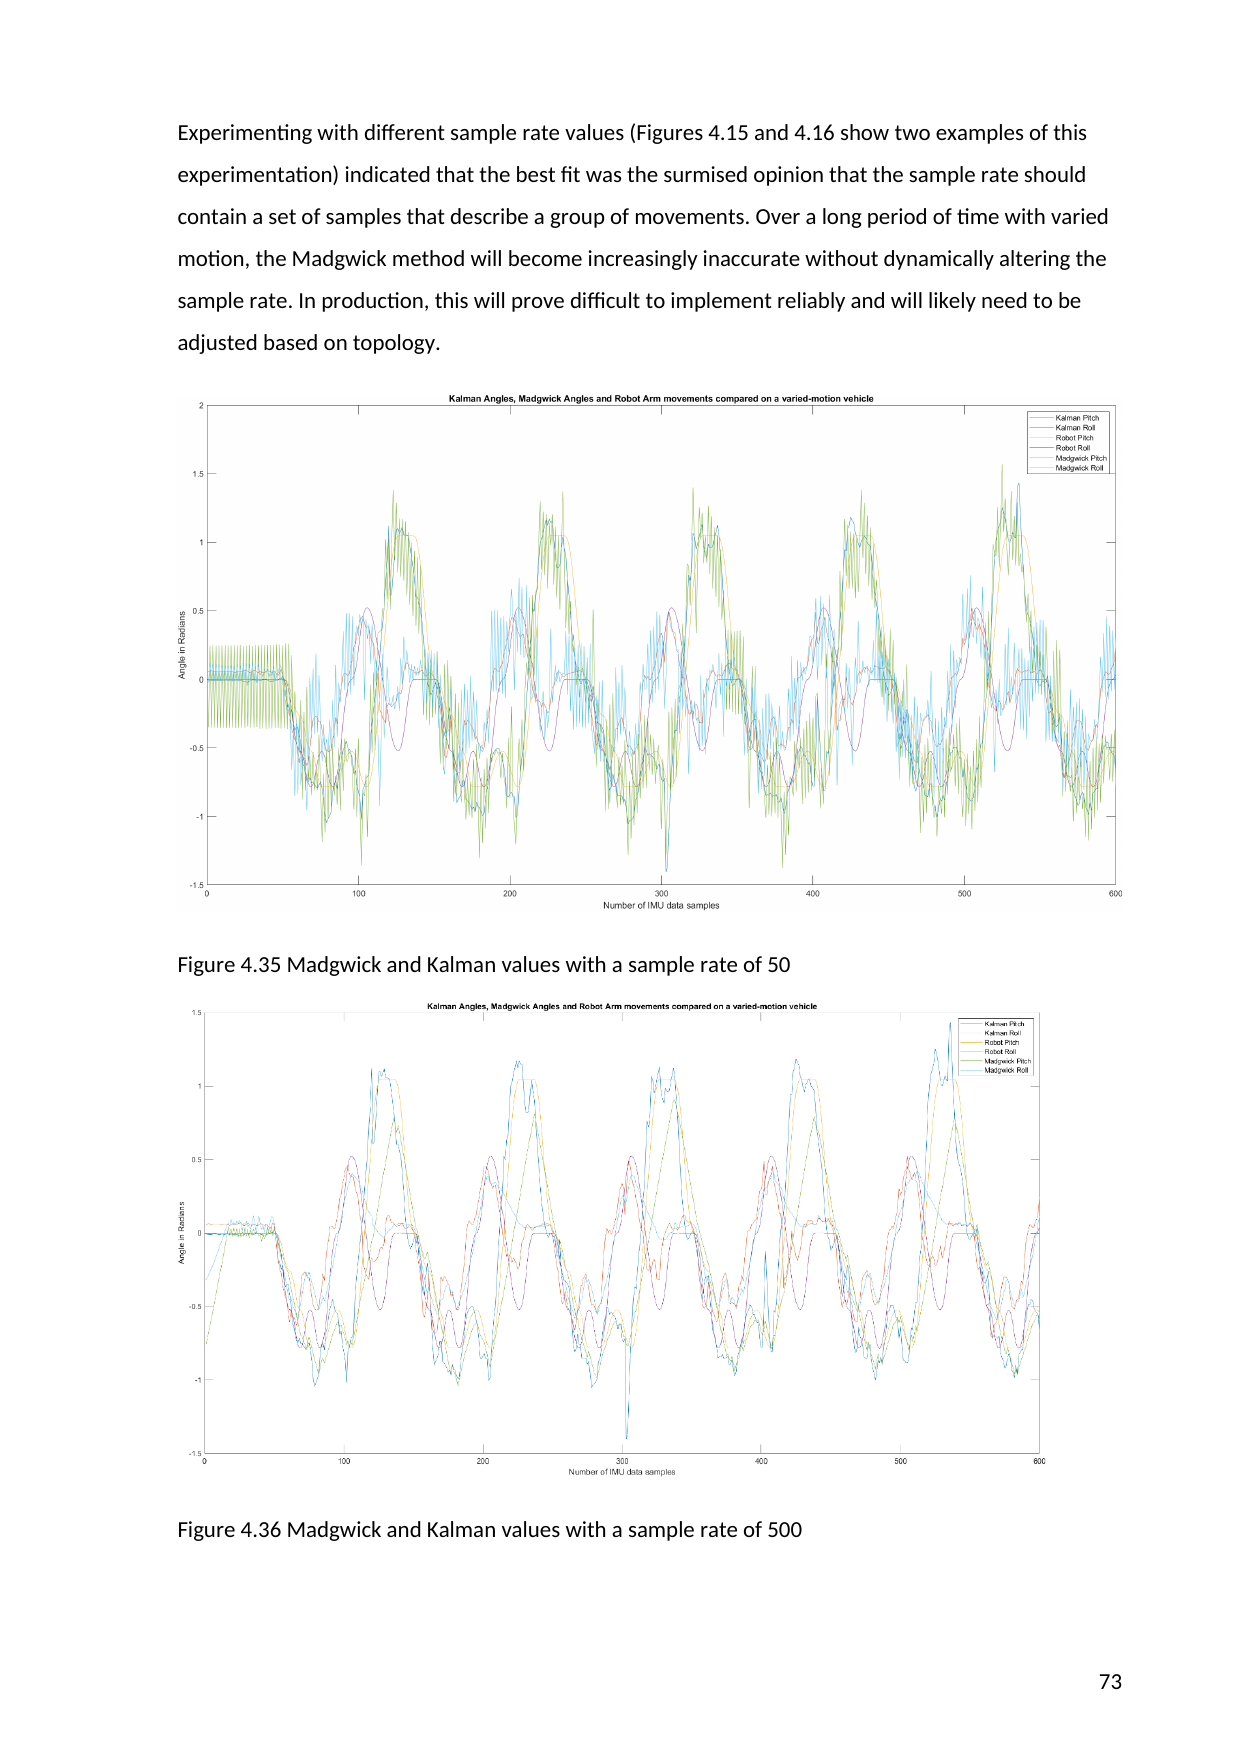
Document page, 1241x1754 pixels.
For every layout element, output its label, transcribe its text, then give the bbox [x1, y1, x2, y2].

text Experimenting with different sample rate values (Figures 4.15 and 4.16 show two examples of this experimentation) indicated that the best fit was the surmised opinion that the sample rate should contain a set of samples that describe a group of movements. Over a long period of time with varied motion, the Madgwick method will become increasingly inaccurate without dynamically altering the sample rate. In production, this will prove difficult to implement reliably and will likely need to be adjusted based on topology. [177, 118, 1122, 356]
picture [177, 1002, 1046, 1477]
picture [177, 395, 1123, 911]
